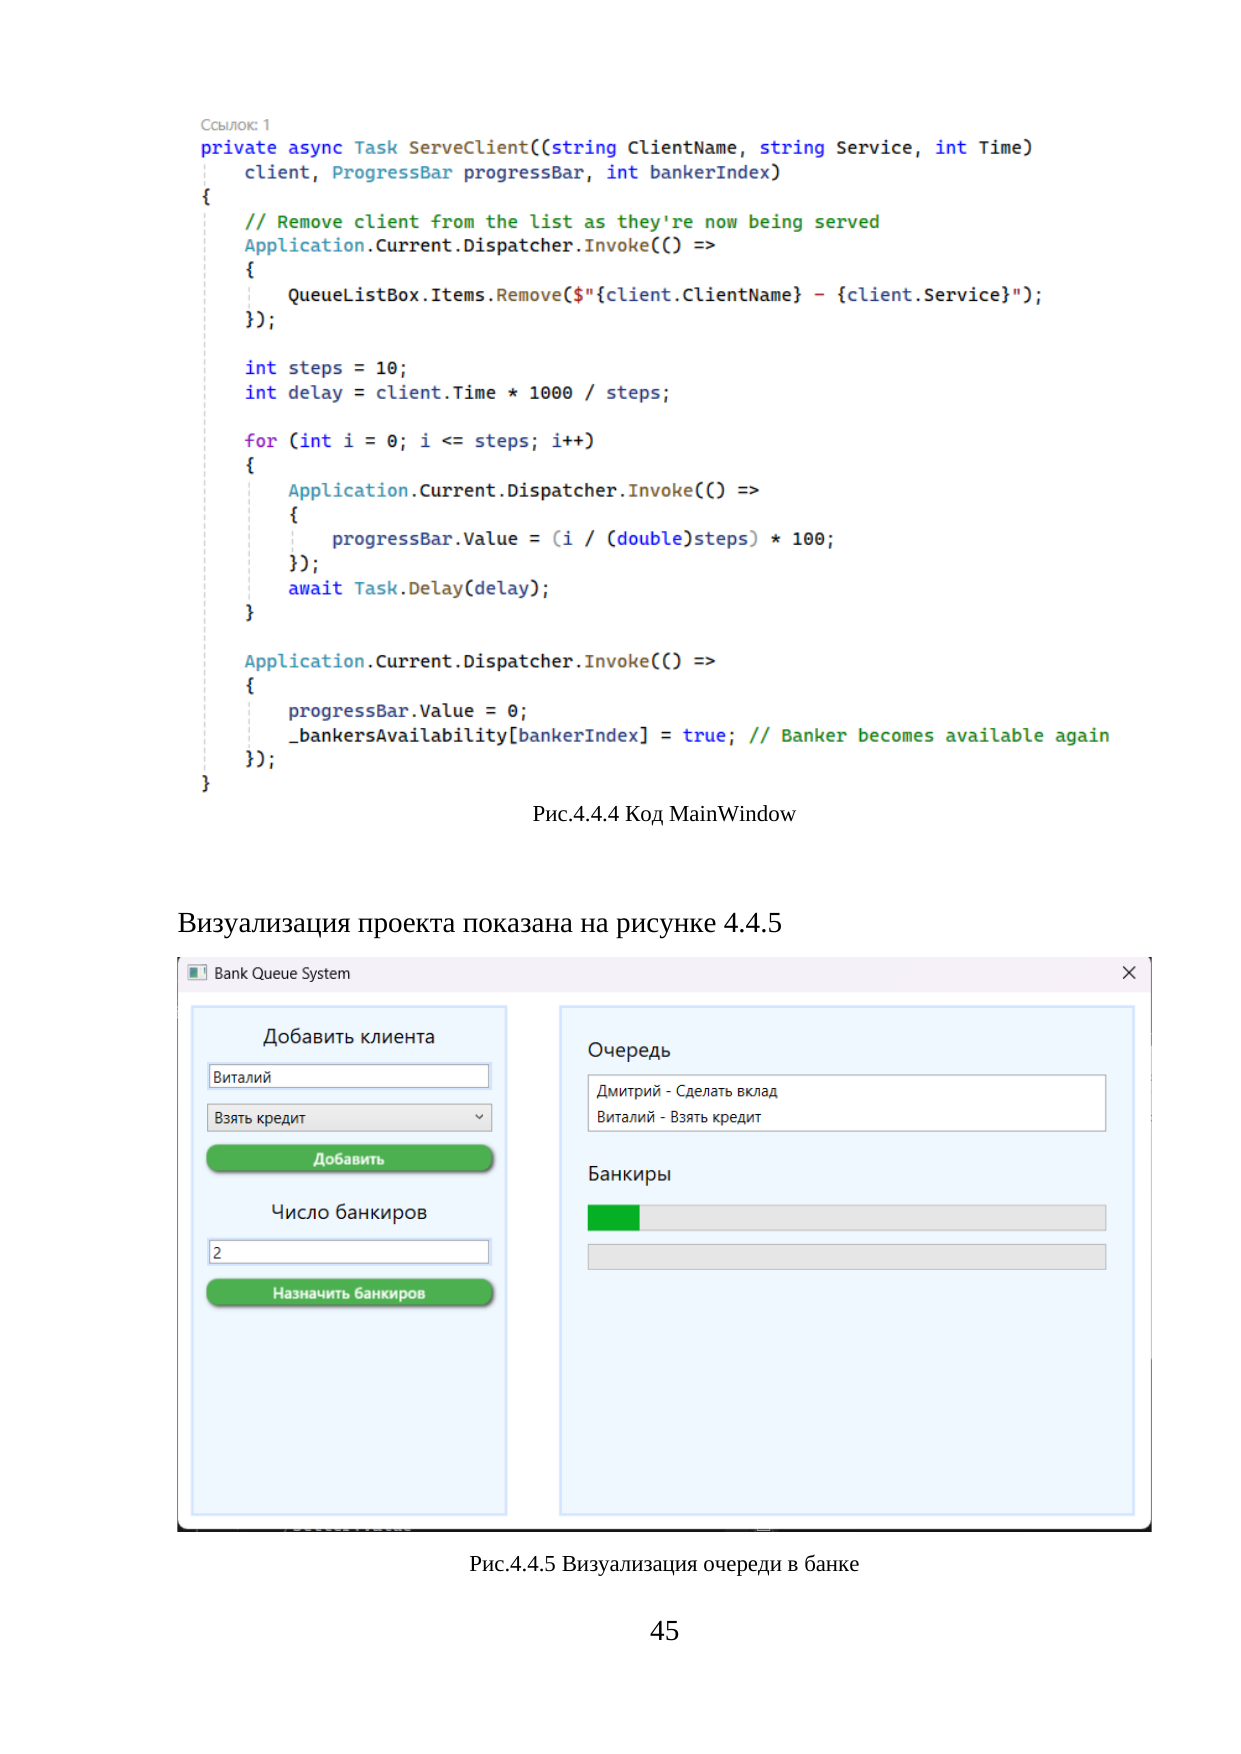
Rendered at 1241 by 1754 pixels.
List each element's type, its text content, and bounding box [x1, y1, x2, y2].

text Визуализация проекта показана на рисунке 4.4.5 [177, 905, 1152, 938]
text Рис.4.4.4 Код MainWindow [177, 800, 1152, 826]
picture [177, 957, 1152, 1532]
text Рис.4.4.5 Визуализация очереди в банке [177, 1550, 1152, 1577]
picture [177, 118, 1152, 800]
